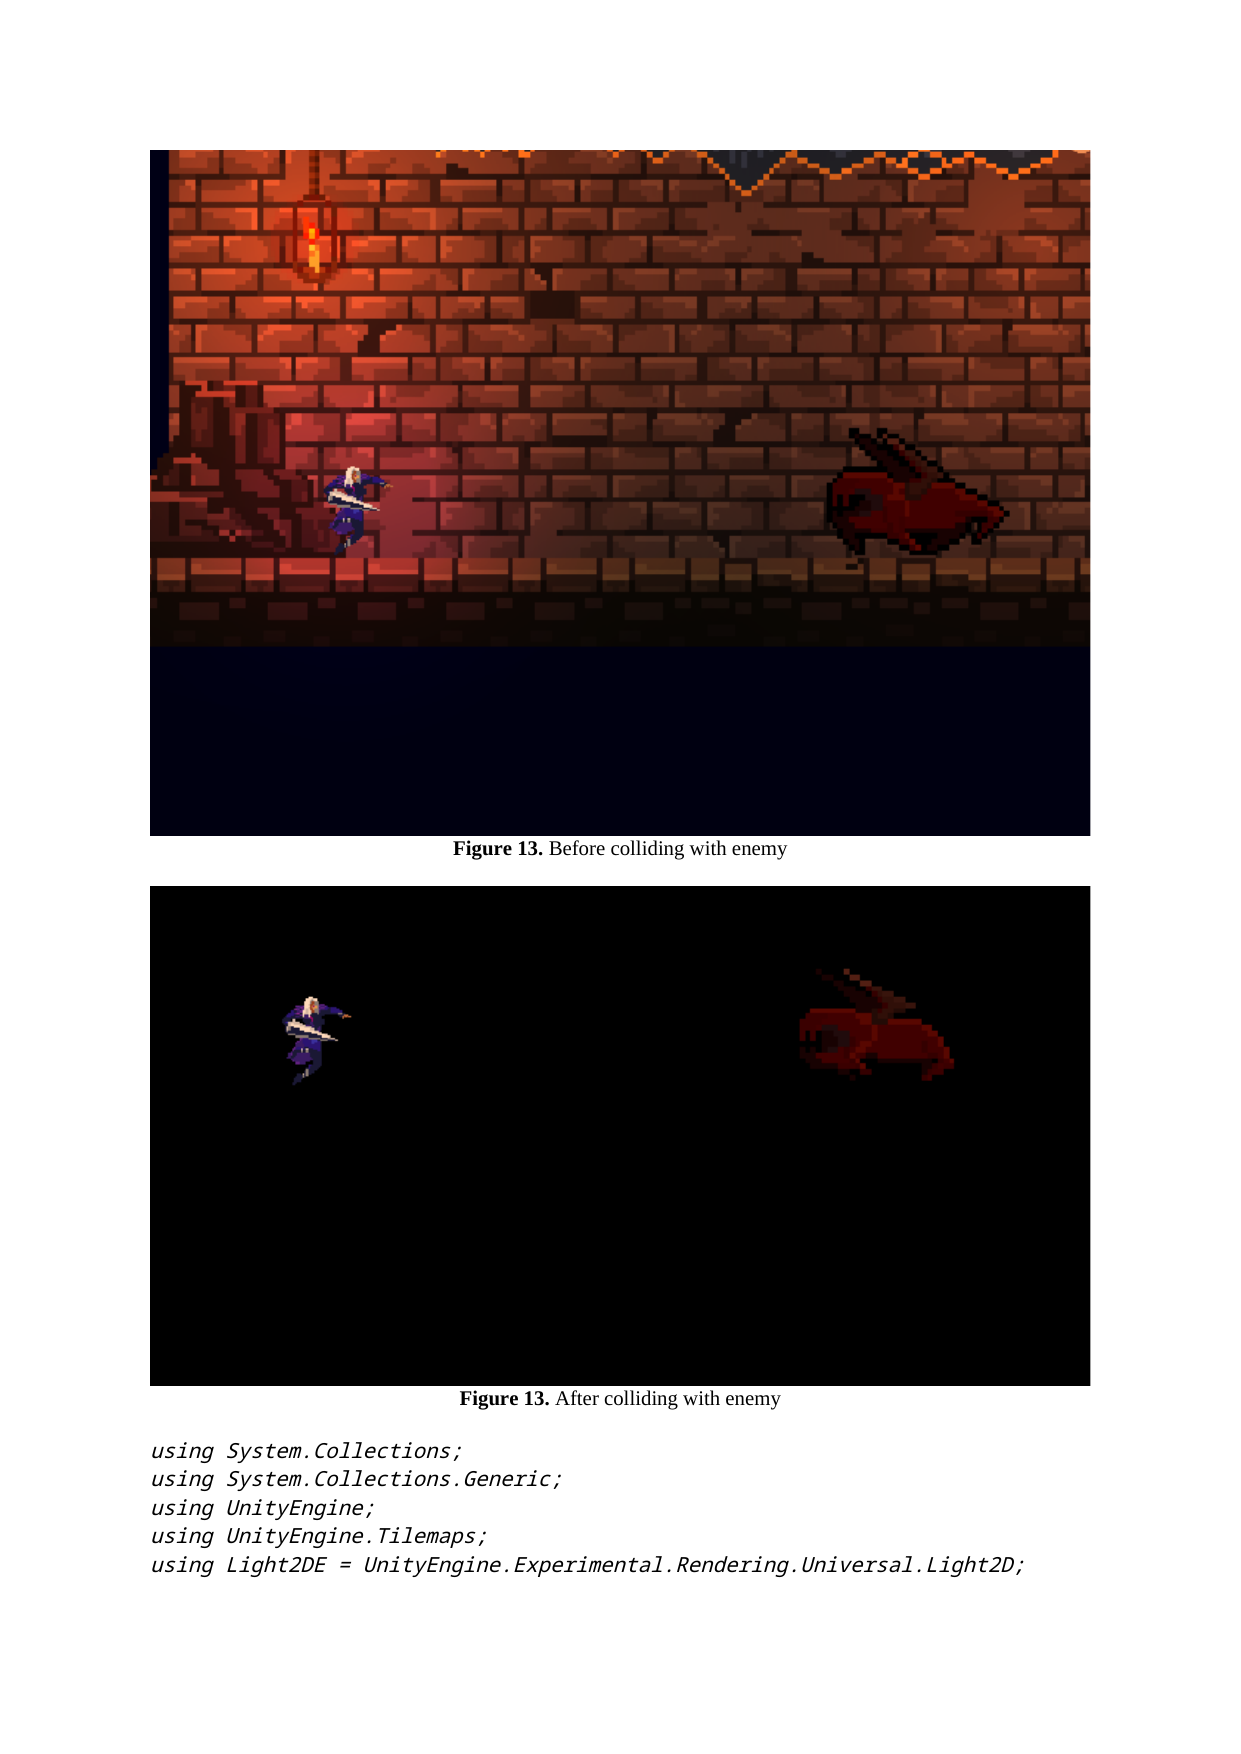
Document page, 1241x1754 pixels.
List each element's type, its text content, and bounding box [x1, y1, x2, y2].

picture [150, 886, 1091, 1386]
text using UnityEngine.Tilemaps; [150, 1521, 1090, 1550]
text Figure 13. After colliding with enemy [150, 1386, 1090, 1410]
text using System.Collections.Generic; [150, 1464, 1090, 1493]
text Figure 13. Before colliding with enemy [150, 836, 1090, 859]
text using System.Collections; [150, 1436, 1090, 1464]
picture [150, 150, 1091, 836]
text using UnityEngine; [150, 1493, 1090, 1521]
text using Light2DE = UnityEngine.Experimental.Rendering.Universal.Light2D; [150, 1550, 1090, 1578]
